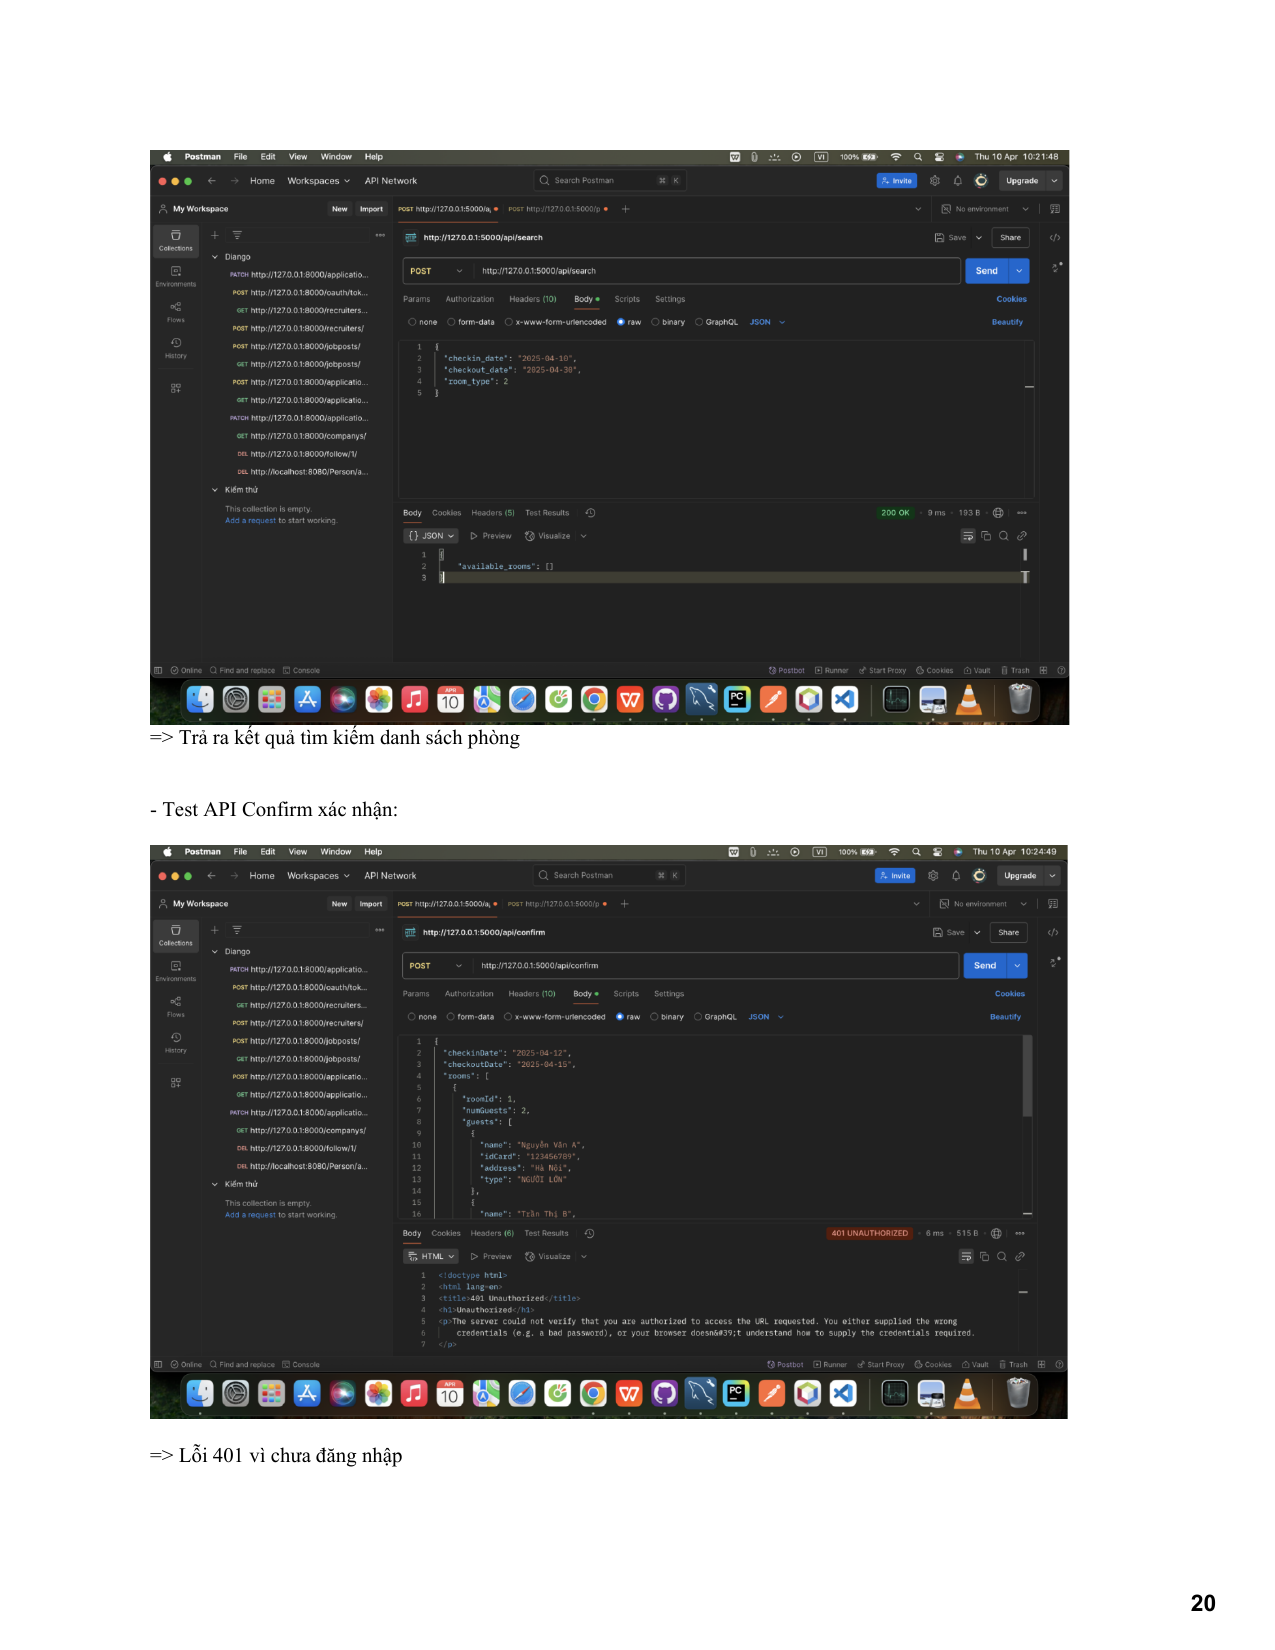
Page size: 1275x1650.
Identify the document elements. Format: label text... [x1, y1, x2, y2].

picture [150, 845, 1068, 1419]
picture [150, 150, 1070, 725]
text - Test API Confirm xác nhận: [150, 797, 1209, 821]
text => Lỗi 401 vì chưa đăng nhập [150, 1443, 1209, 1467]
text => Trả ra kết quả tìm kiếm danh sách phòng [150, 725, 1209, 749]
